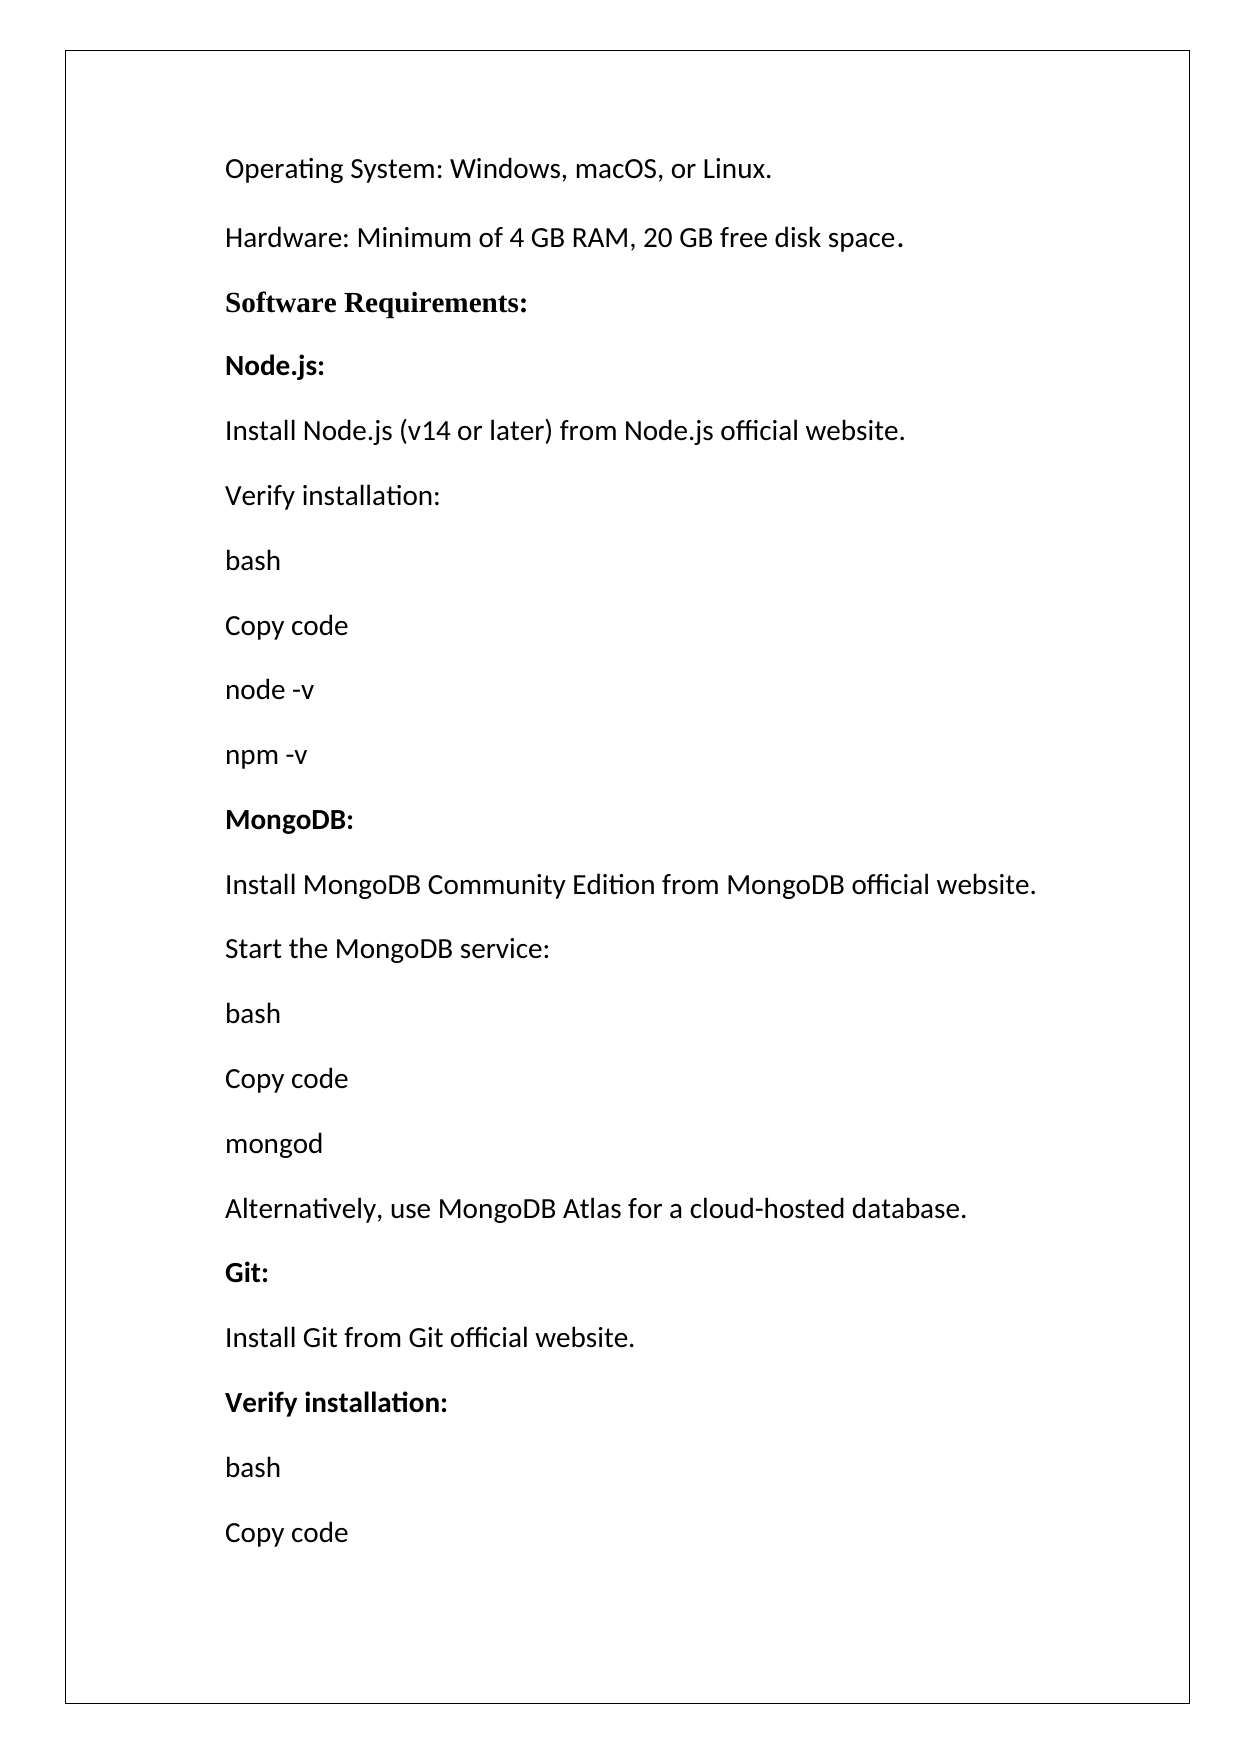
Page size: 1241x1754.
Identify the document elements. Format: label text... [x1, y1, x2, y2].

text Node.js: [150, 347, 1090, 383]
text mongod [225, 1125, 1090, 1161]
text MongoDB: [225, 801, 1090, 837]
text Hardware: Minimum of 4 GB RAM, 20 GB free disk space. [225, 215, 1090, 256]
text bash [225, 995, 1090, 1031]
text npm -v [225, 736, 1090, 772]
text Install Node.js (v14 or later) from Node.js official website. [225, 412, 1090, 448]
text Install MongoDB Community Edition from MongoDB official website. [225, 866, 1090, 901]
text Copy code [225, 1060, 1090, 1096]
text Copy code [225, 1514, 1090, 1549]
text Start the MongoDB service: [225, 931, 1090, 966]
text bash [225, 542, 1090, 577]
text node -v [225, 671, 1090, 707]
text Git: [225, 1254, 1090, 1290]
text Operating System: Windows, macOS, or Linux. [150, 150, 1090, 186]
text Verify installation: [225, 1384, 1090, 1420]
text Copy code [225, 607, 1090, 642]
text bash [225, 1449, 1090, 1484]
text Verify installation: [225, 477, 1090, 513]
text Install Git from Git official website. [225, 1319, 1090, 1355]
text Alternatively, use MongoDB Atlas for a cloud-hosted database. [225, 1190, 1090, 1225]
text Software Requirements: [150, 285, 1090, 318]
